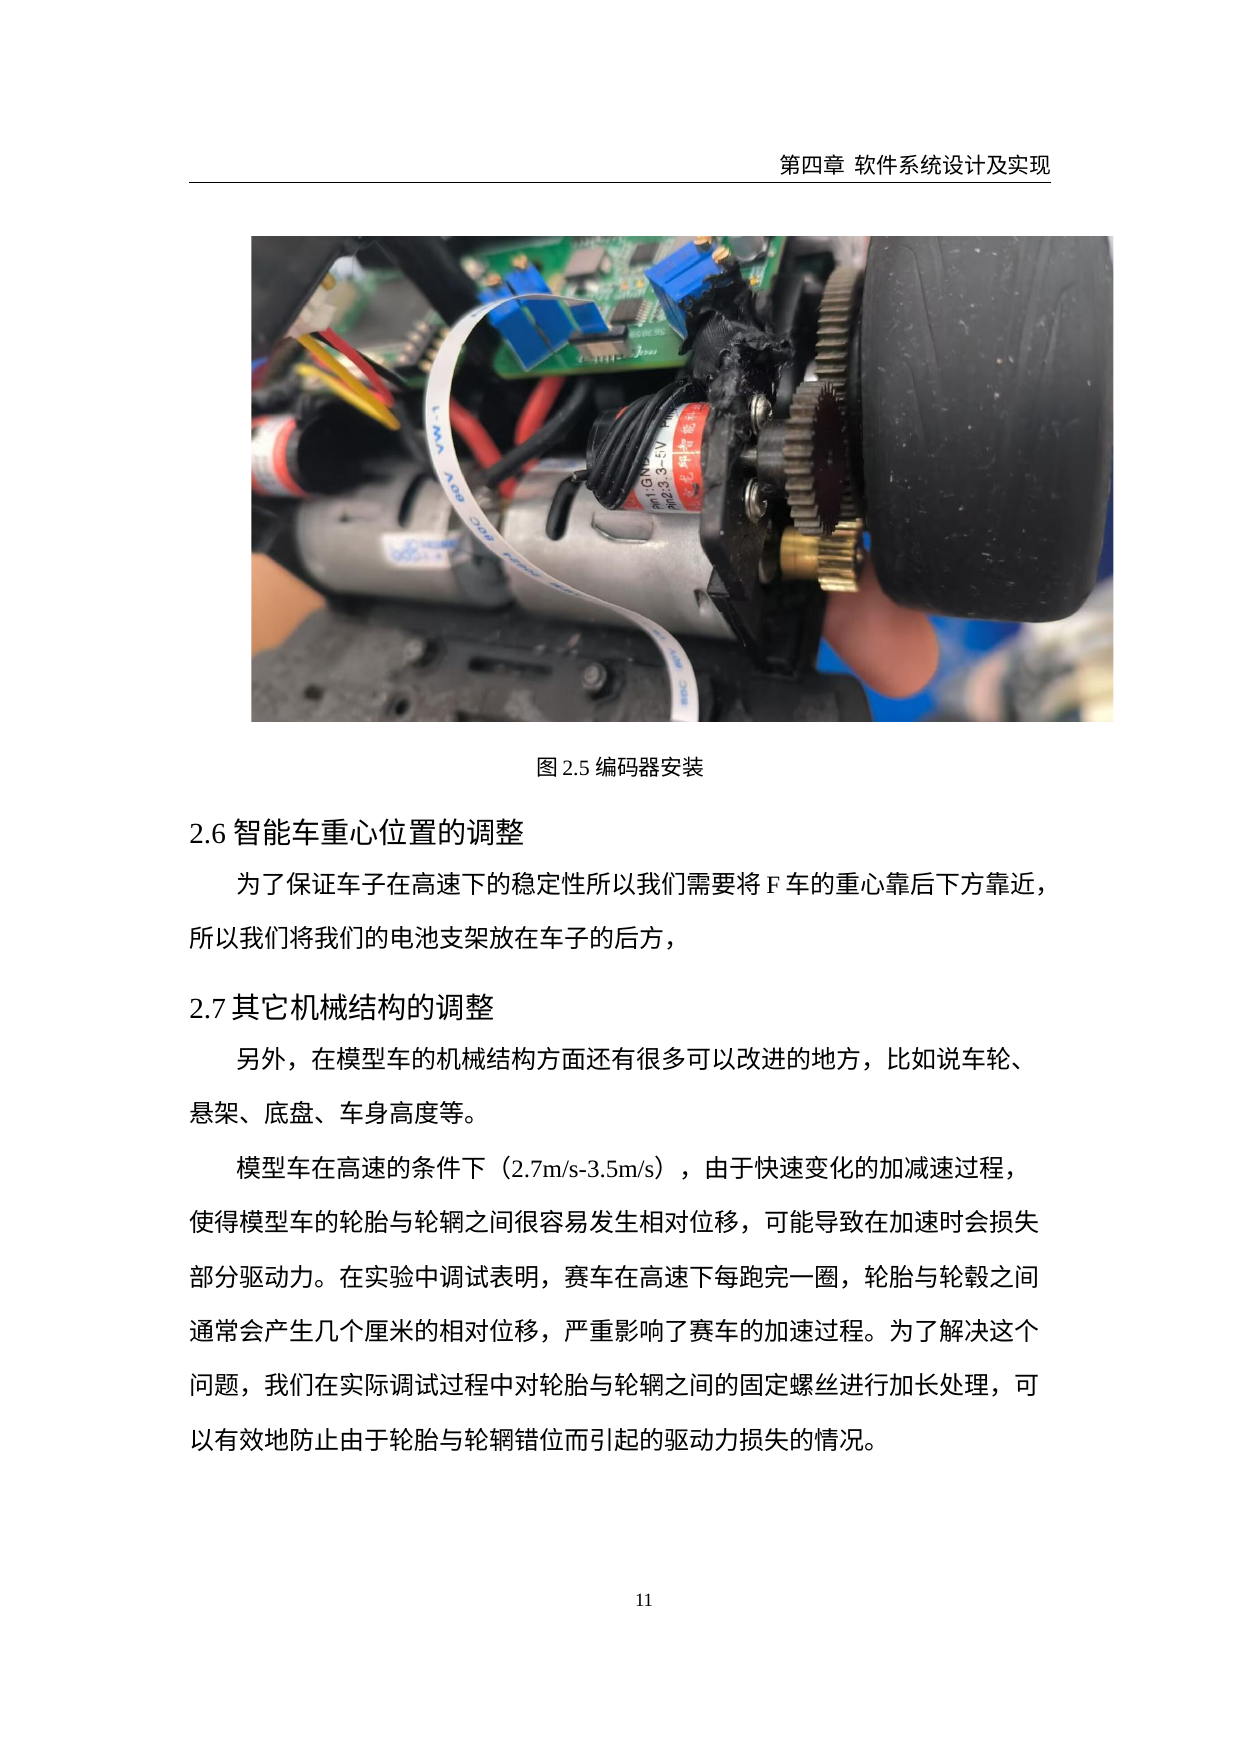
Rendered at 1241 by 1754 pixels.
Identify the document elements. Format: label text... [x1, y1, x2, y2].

text 模型车在高速的条件下（2.7m/s-3.5m/s），由于快速变化的加减速过程，使得模型车的轮胎与轮辋之间很容易发生相对位移，可能导致在加速时会损失部分驱动力。在实验中调试表明，赛车在高速下每跑完一圈，轮胎与轮毂之间通常会产生几个厘米的相对位移，严重影响了赛车的加速过程。为了解决这个问题，我们在实际调试过程中对轮胎与轮辋之间的固定螺丝进行加长处理，可以有效地防止由于轮胎与轮辋错位而引起的驱动力损失的情况。 [189, 1148, 1051, 1456]
text 为了保证车子在高速下的稳定性所以我们需要将F车的重心靠后下方靠近，所以我们将我们的电池支架放在车子的后方， [189, 864, 1051, 955]
subtitle 2.6 智能车重心位置的调整 [189, 810, 1051, 852]
picture [251, 236, 1114, 722]
text 图2.5 编码器安装 [189, 750, 1051, 782]
text 另外，在模型车的机械结构方面还有很多可以改进的地方，比如说车轮、悬架、底盘、车身高度等。 [189, 1039, 1051, 1130]
subtitle 2.7其它机械结构的调整 [189, 985, 1051, 1027]
